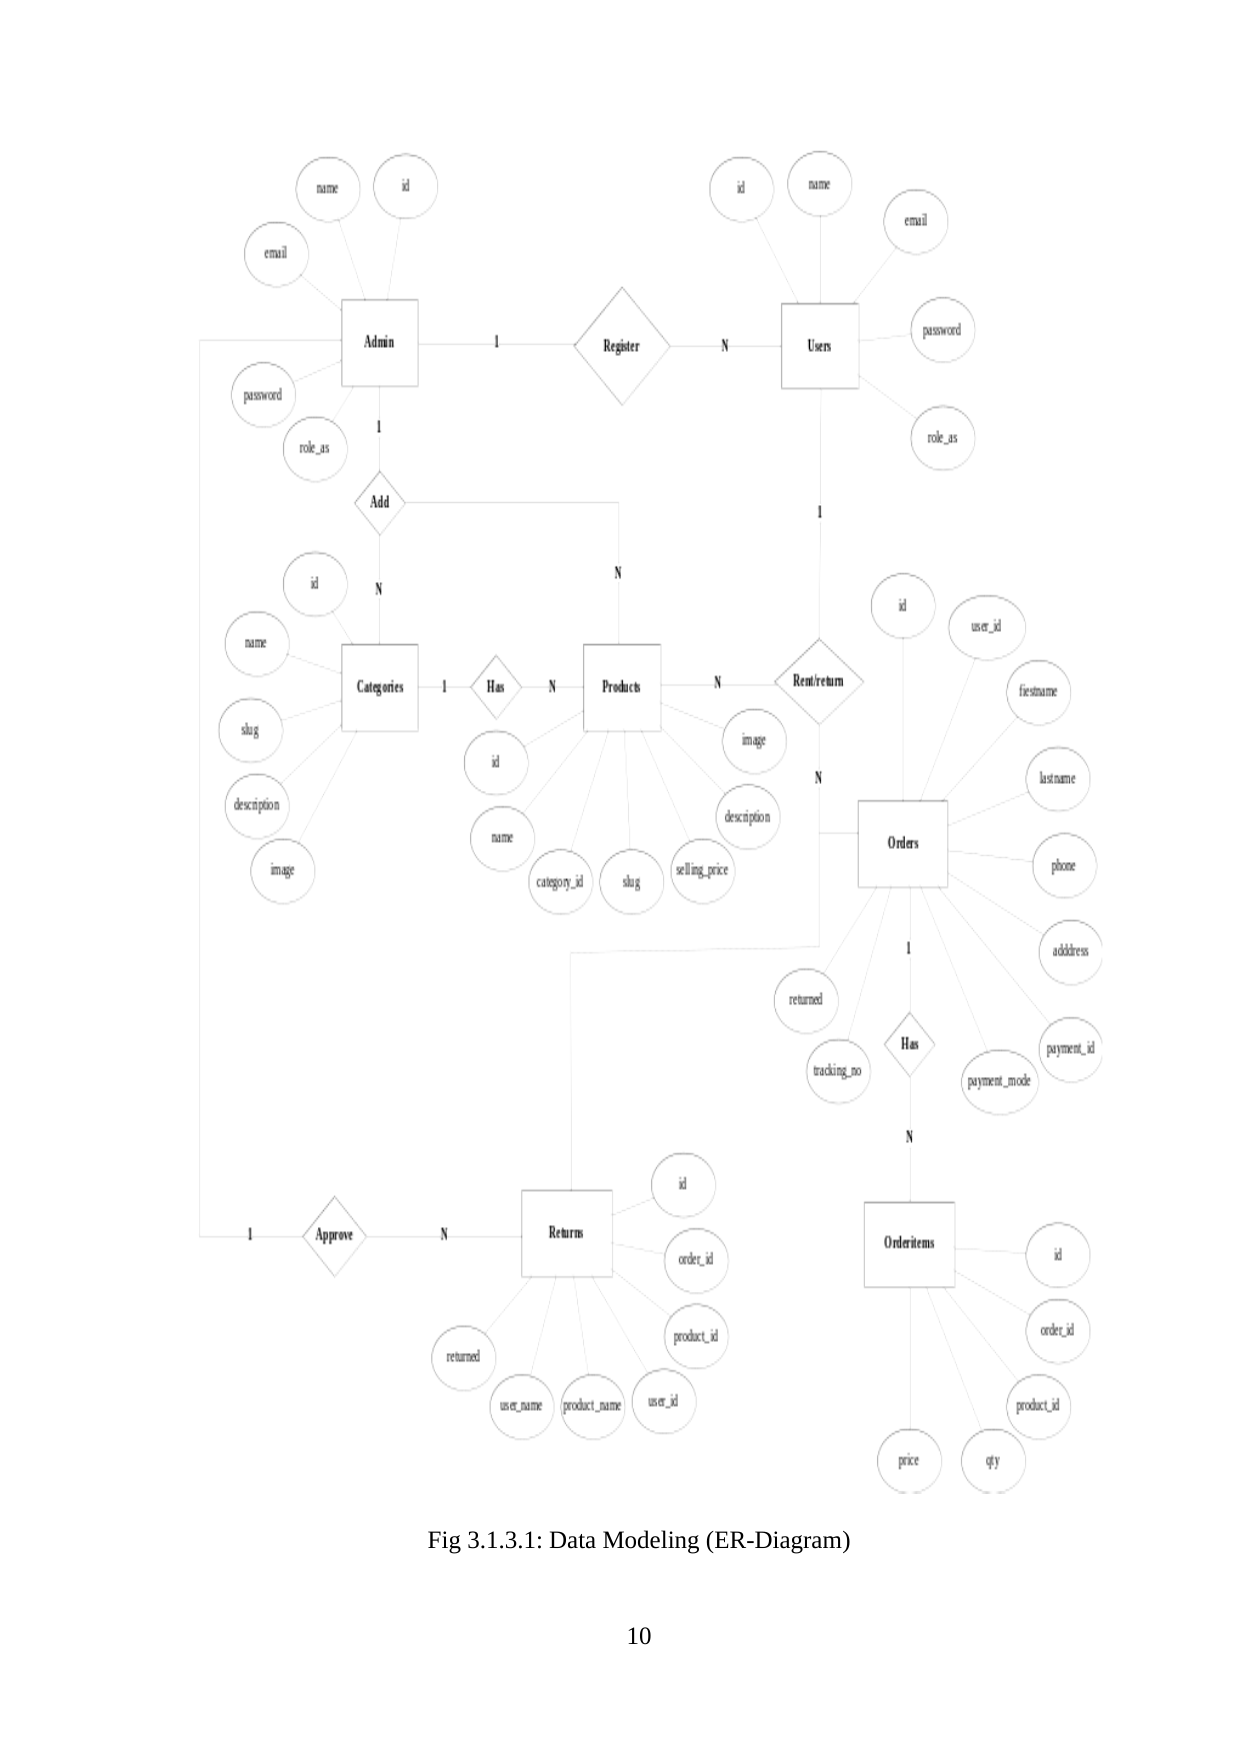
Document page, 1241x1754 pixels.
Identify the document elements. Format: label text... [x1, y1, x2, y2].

subtitle Fig 3.1.3.1: Data Modeling (ER-Diagram) [187, 1525, 1090, 1553]
